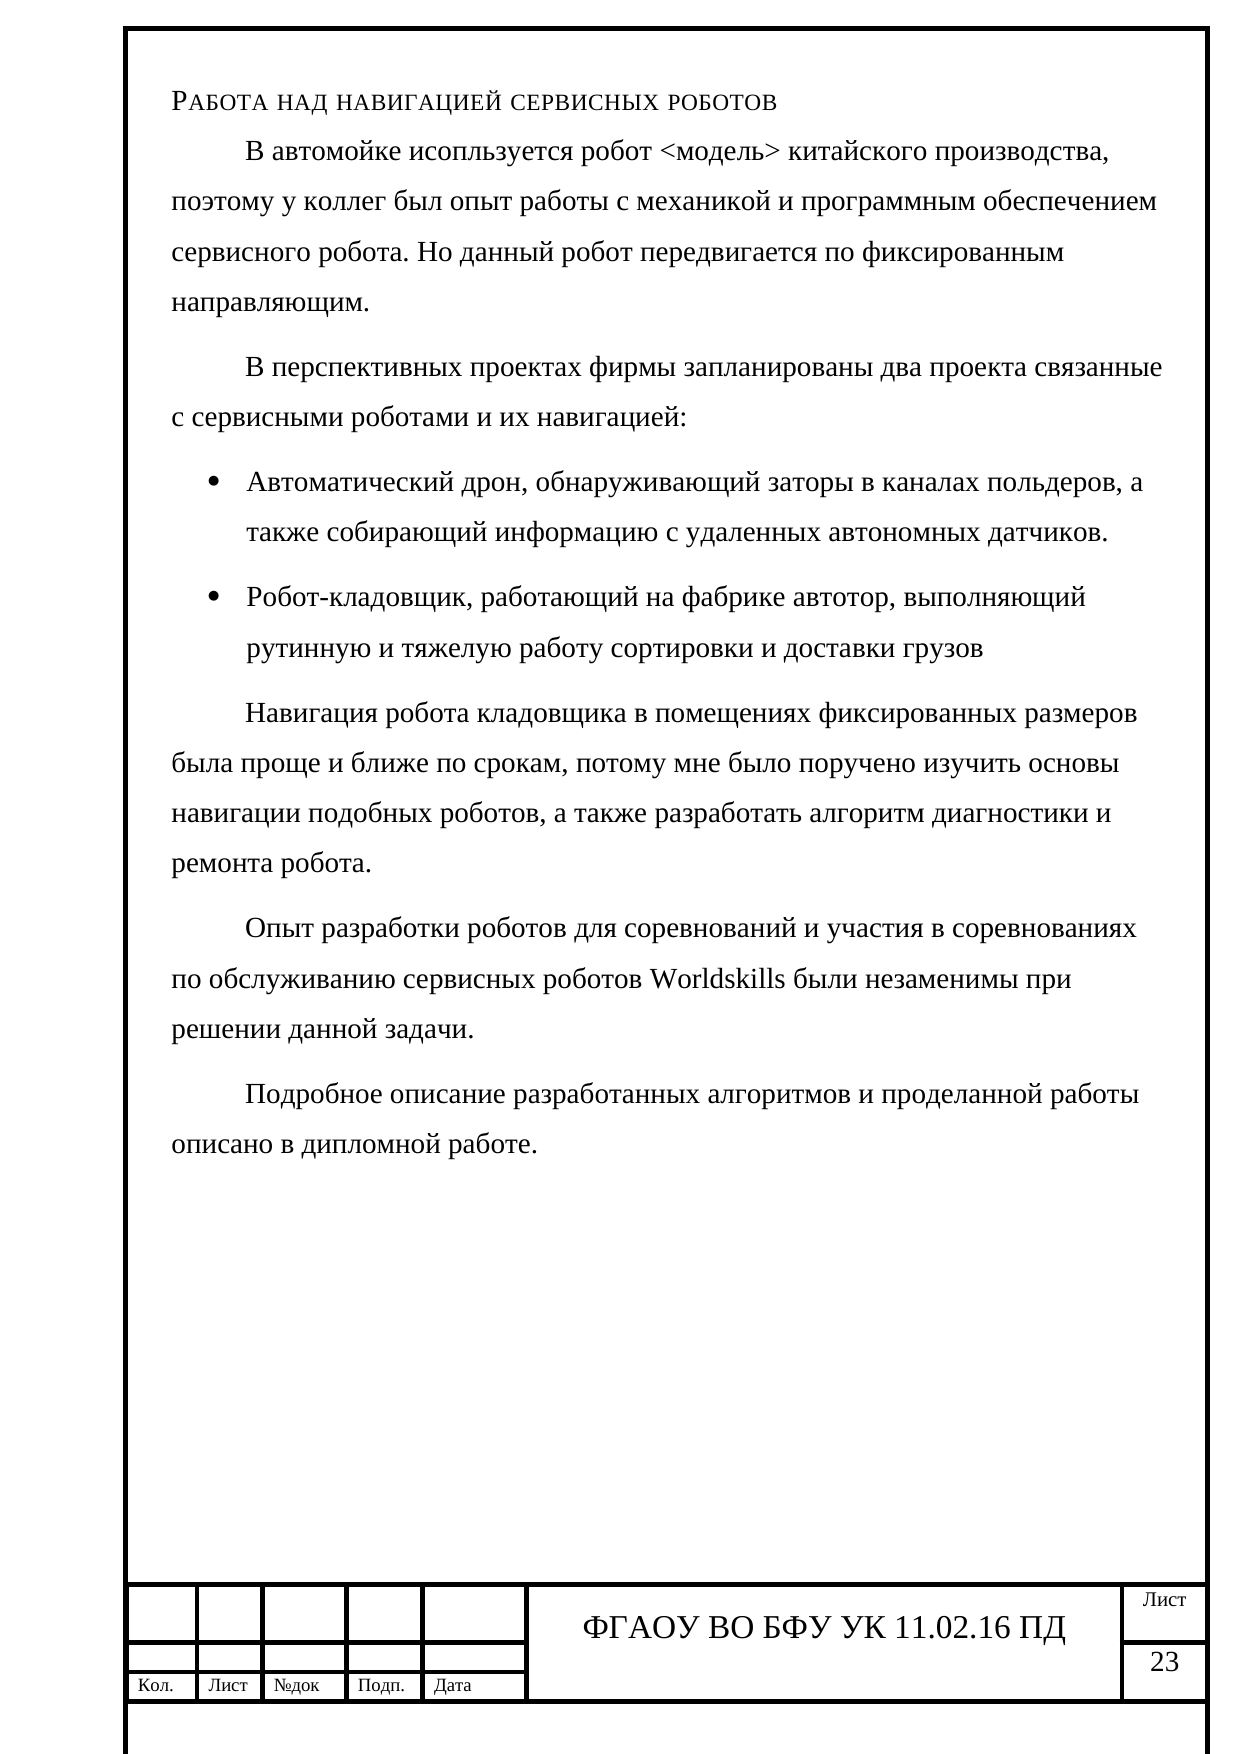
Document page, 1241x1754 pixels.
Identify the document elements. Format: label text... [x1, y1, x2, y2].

text В перспективных проектах фирмы запланированы два проекта связанные с сервисными роботами и их навигацией: [171, 349, 1163, 433]
subtitle Работа над навигацией сервисных роботов [171, 83, 1163, 116]
text Опыт разработки роботов для соревнований и участия в соревнованиях по обслуживанию сервисных роботов Worldskills были незаменимы при решении данной задачи. [171, 911, 1163, 1045]
text В автомойке исопльзуется робот <модель> китайского производства, поэтому у коллег был опыт работы с механикой и программным обеспечением сервисного робота. Но данный робот передвигается по фиксированным направляющим. [171, 133, 1163, 317]
text Подробное описание разработанных алгоритмов и проделанной работы описано в дипломной работе. [171, 1076, 1163, 1160]
list Робот-кладовщик, работающий на фабрике автотор, выполняющий рутинную и тяжелую работу сортировки и доставки грузов [209, 579, 1163, 663]
list Автоматический дрон, обнаруживающий заторы в каналах польдеров, а также собирающий информацию с удаленных автономных датчиков. [209, 464, 1163, 548]
text Навигация робота кладовщика в помещениях фиксированных размеров была проще и ближе по срокам, потому мне было поручено изучить основы навигации подобных роботов, а также разработать алгоритм диагностики и ремонта робота. [171, 695, 1163, 879]
